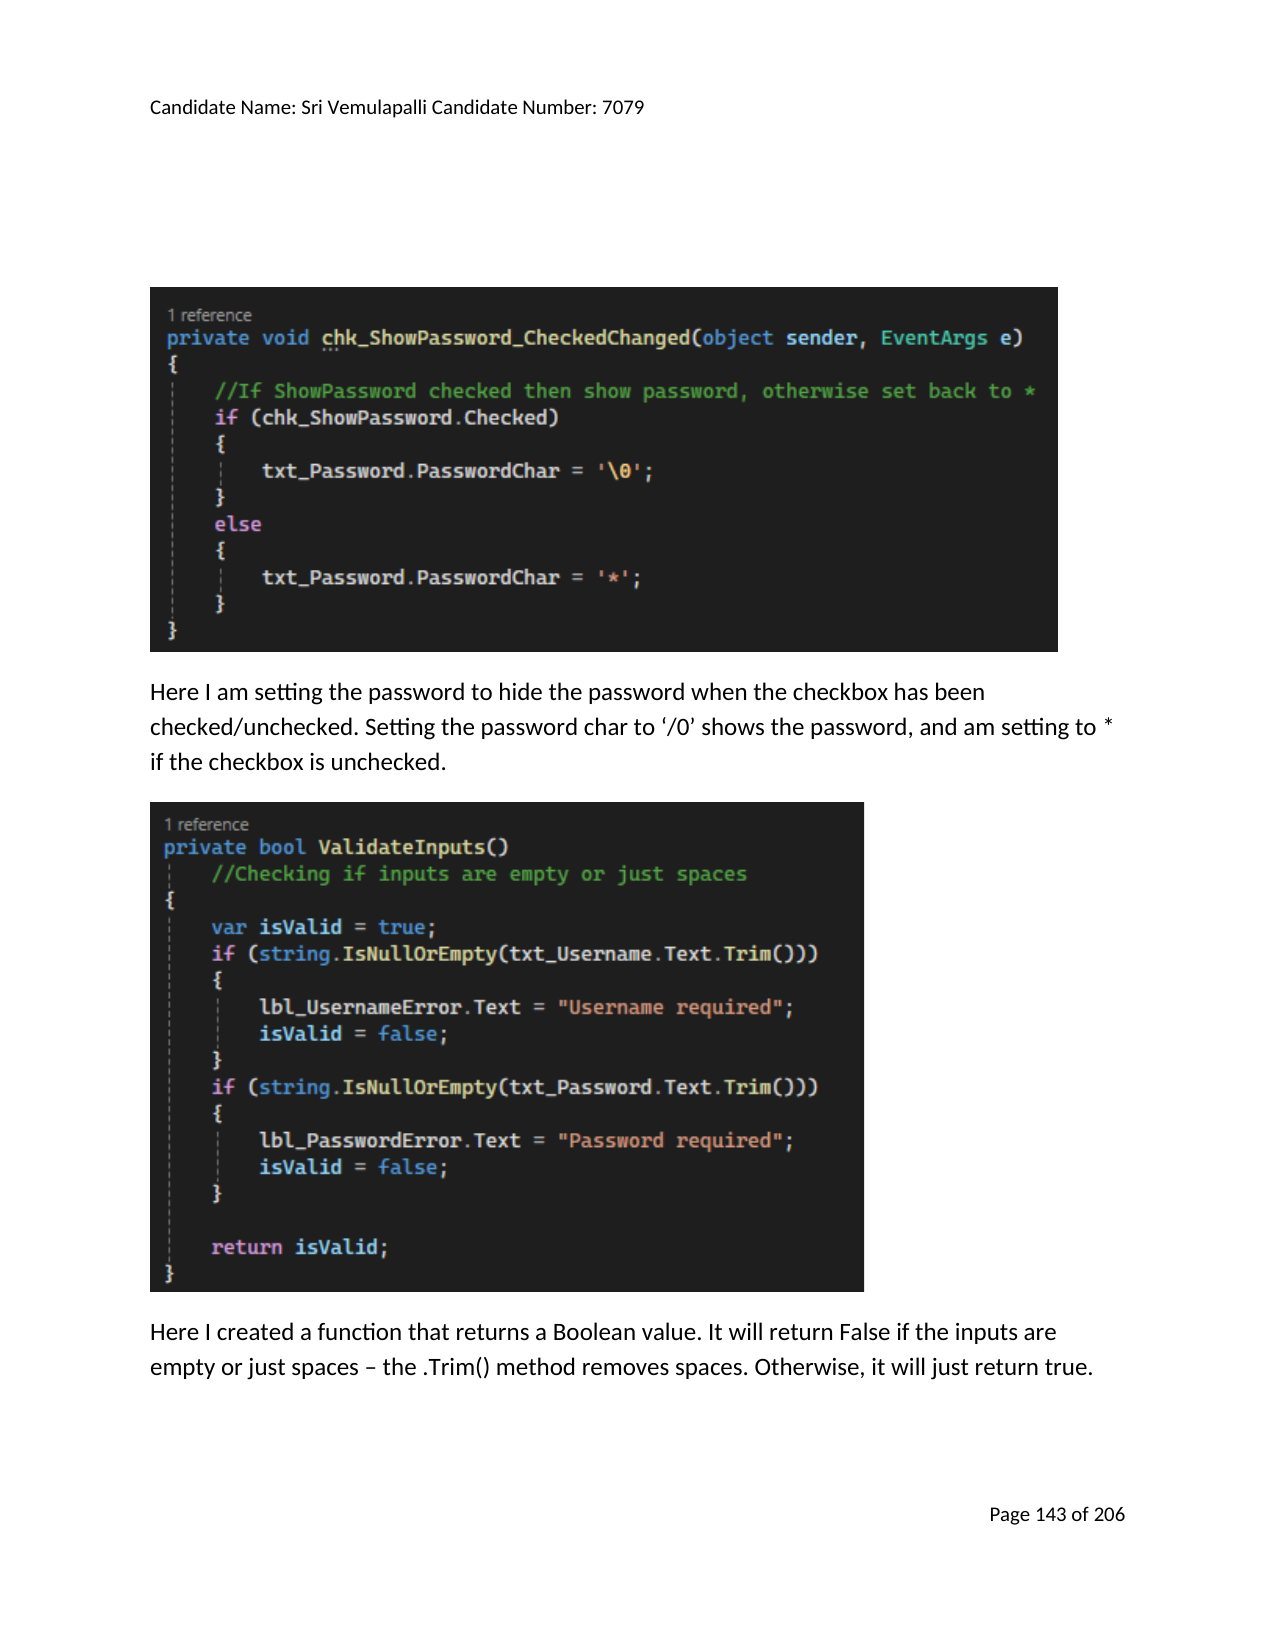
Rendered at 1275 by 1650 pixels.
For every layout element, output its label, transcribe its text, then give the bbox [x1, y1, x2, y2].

text Here I am setting the password to hide the password when the checkbox has been checked/unchecked. Setting the password char to ‘/0’ shows the password, and am setting to * if the checkbox is unchecked. [150, 676, 1125, 777]
picture [150, 287, 1058, 652]
text Here I created a function that returns a Boolean value. It will return False if the inputs are empty or just spaces – the .Trim() method removes spaces. Otherwise, it will just return true. [150, 1316, 1125, 1381]
picture [150, 802, 865, 1292]
